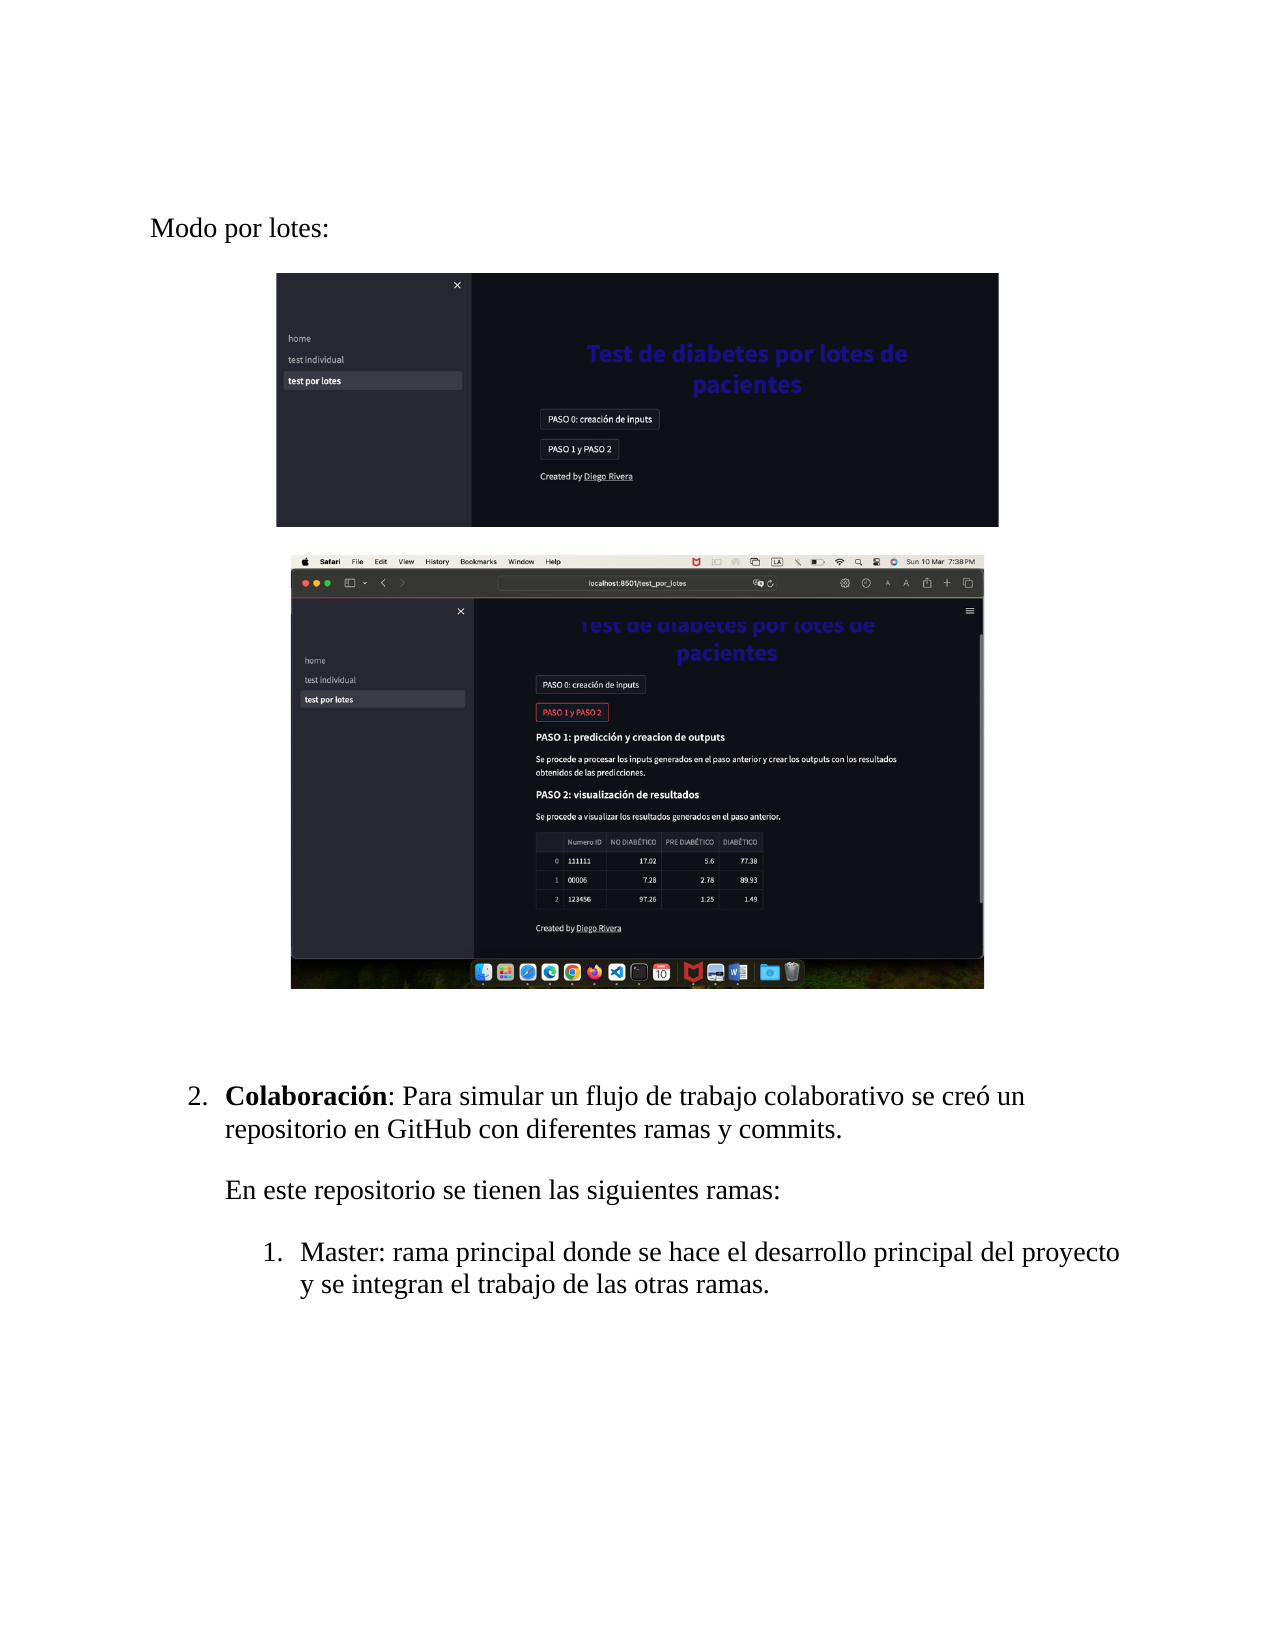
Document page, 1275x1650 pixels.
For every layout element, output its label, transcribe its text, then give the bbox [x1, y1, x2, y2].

text Modo por lotes: [150, 626, 1125, 658]
picture [276, 687, 999, 941]
picture [266, 150, 1009, 536]
picture [290, 970, 985, 1404]
